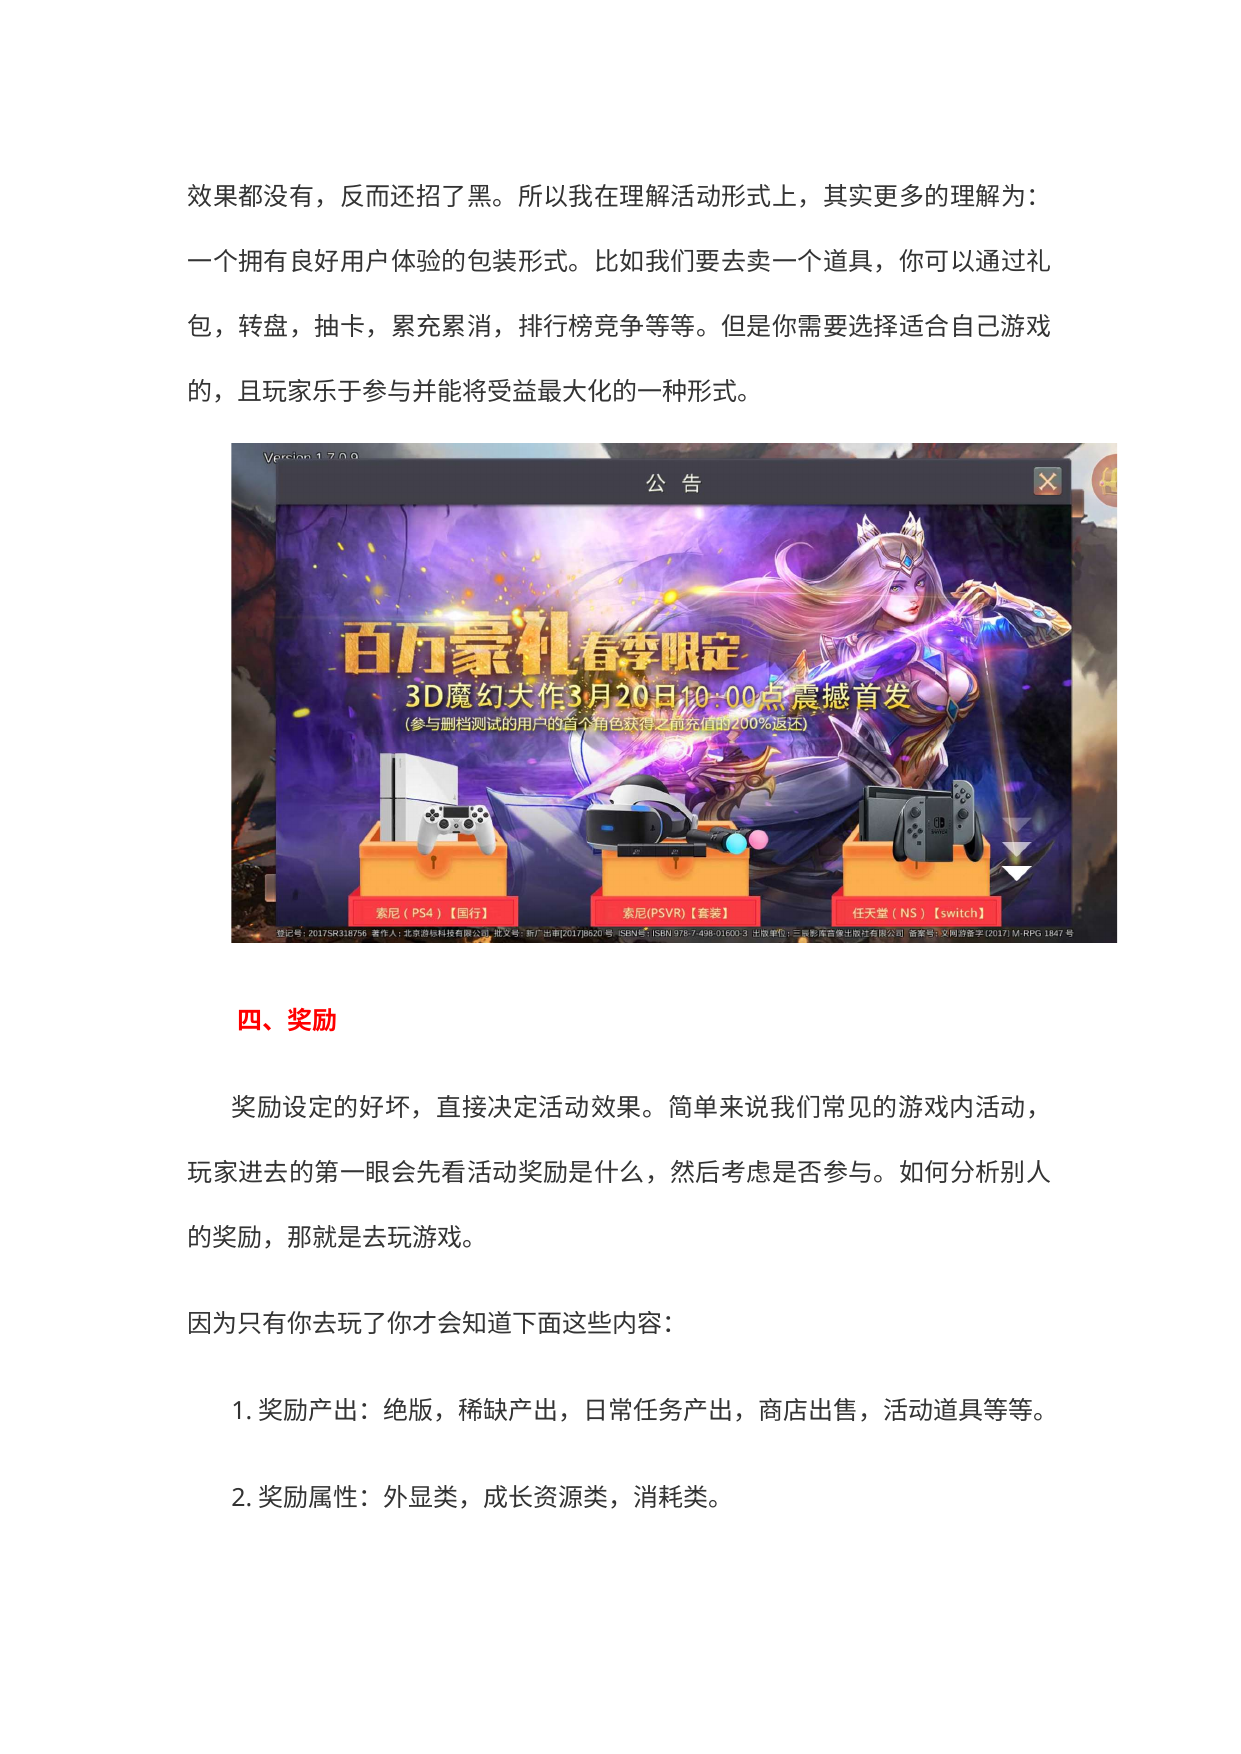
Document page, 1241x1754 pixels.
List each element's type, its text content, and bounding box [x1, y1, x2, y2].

picture [231, 443, 1118, 943]
text 四、奖励 [187, 986, 1053, 1051]
text 2. 奖励属性：外显类，成长资源类，消耗类。 [187, 1463, 1053, 1528]
text 奖励设定的好坏，直接决定活动效果。简单来说我们常见的游戏内活动，玩家进去的第一眼会先看活动奖励是什么，然后考虑是否参与。如何分析别人的奖励，那就是去玩游戏。 [187, 1073, 1053, 1268]
text 1. 奖励产出：绝版，稀缺产出，日常任务产出，商店出售，活动道具等等。 [187, 1376, 1053, 1441]
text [187, 162, 1053, 422]
text 因为只有你去玩了你才会知道下面这些内容： [187, 1289, 1053, 1354]
